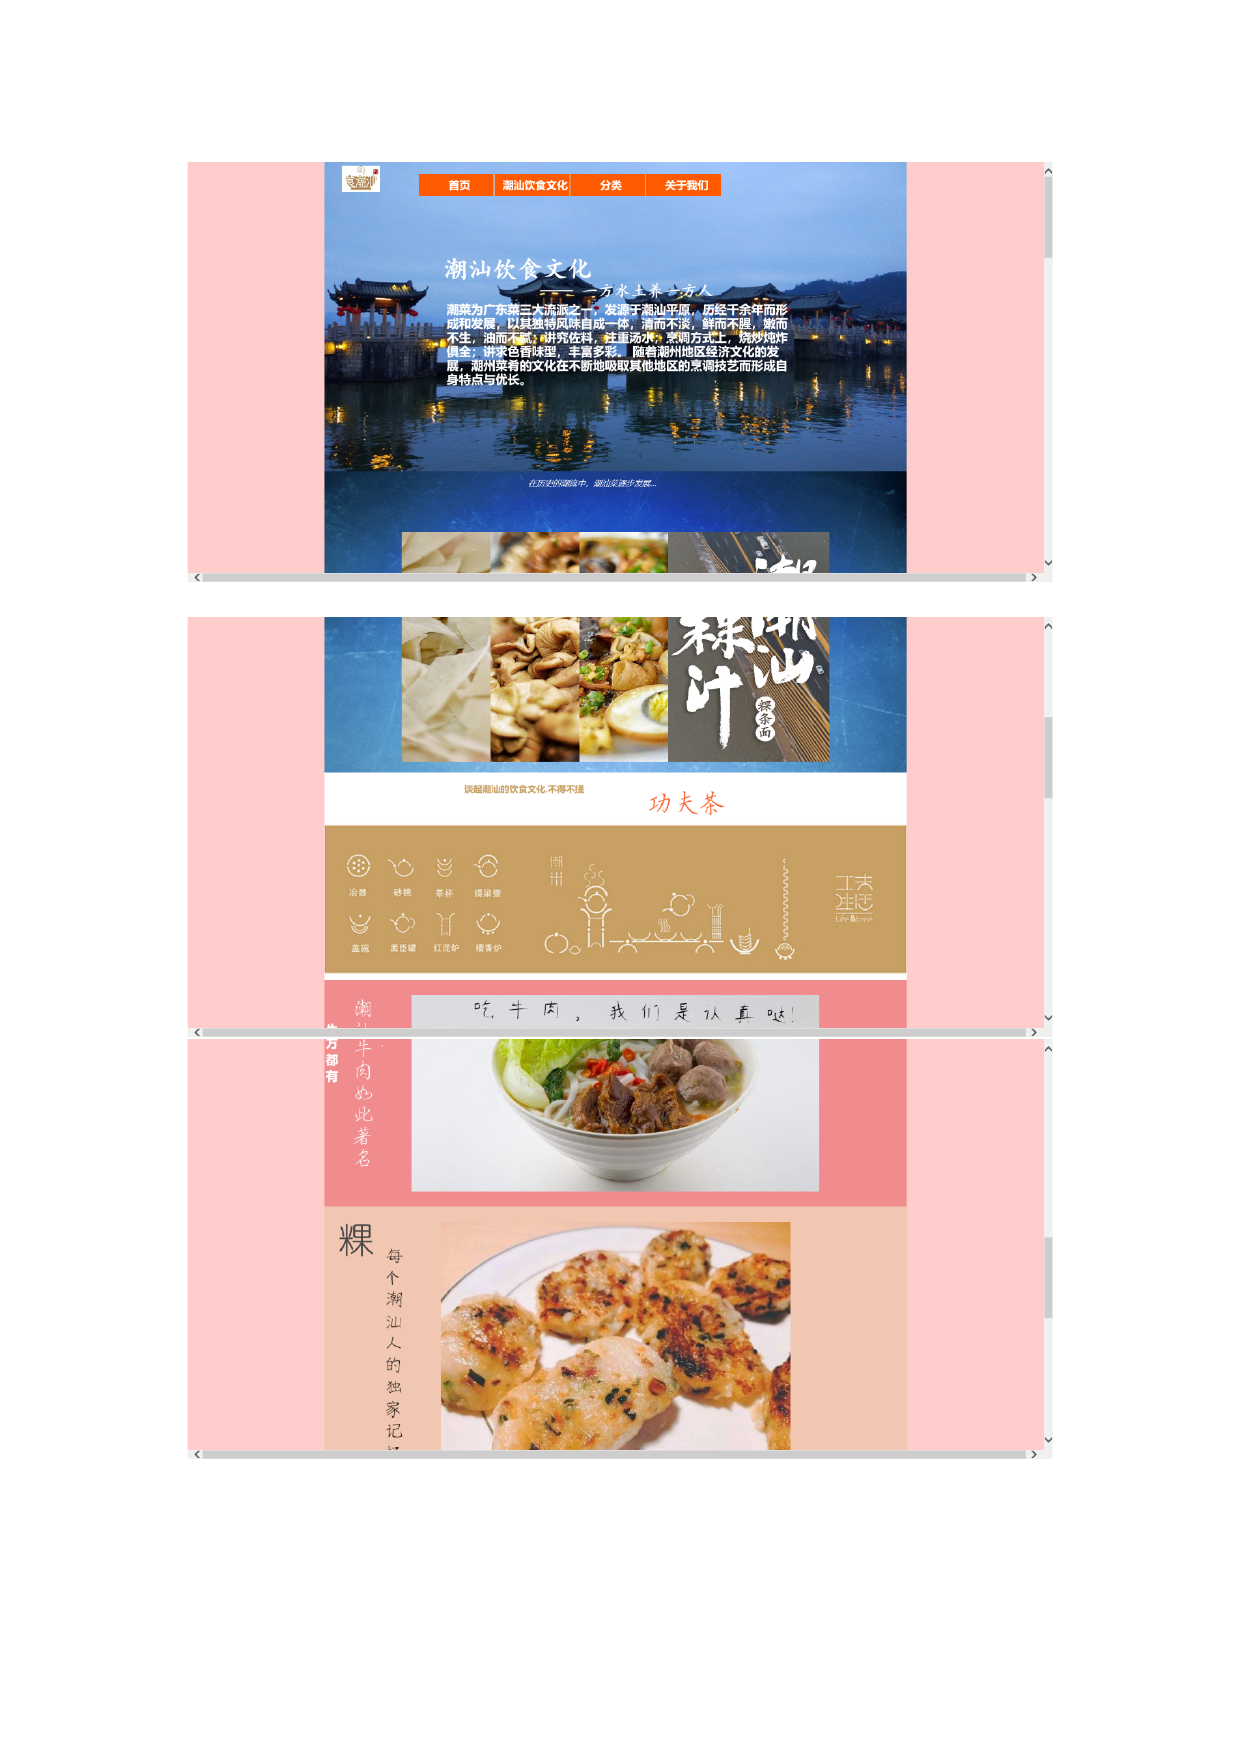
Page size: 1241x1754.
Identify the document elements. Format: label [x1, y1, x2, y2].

picture [187, 162, 1053, 582]
picture [187, 1039, 1053, 1459]
picture [187, 617, 1053, 1037]
